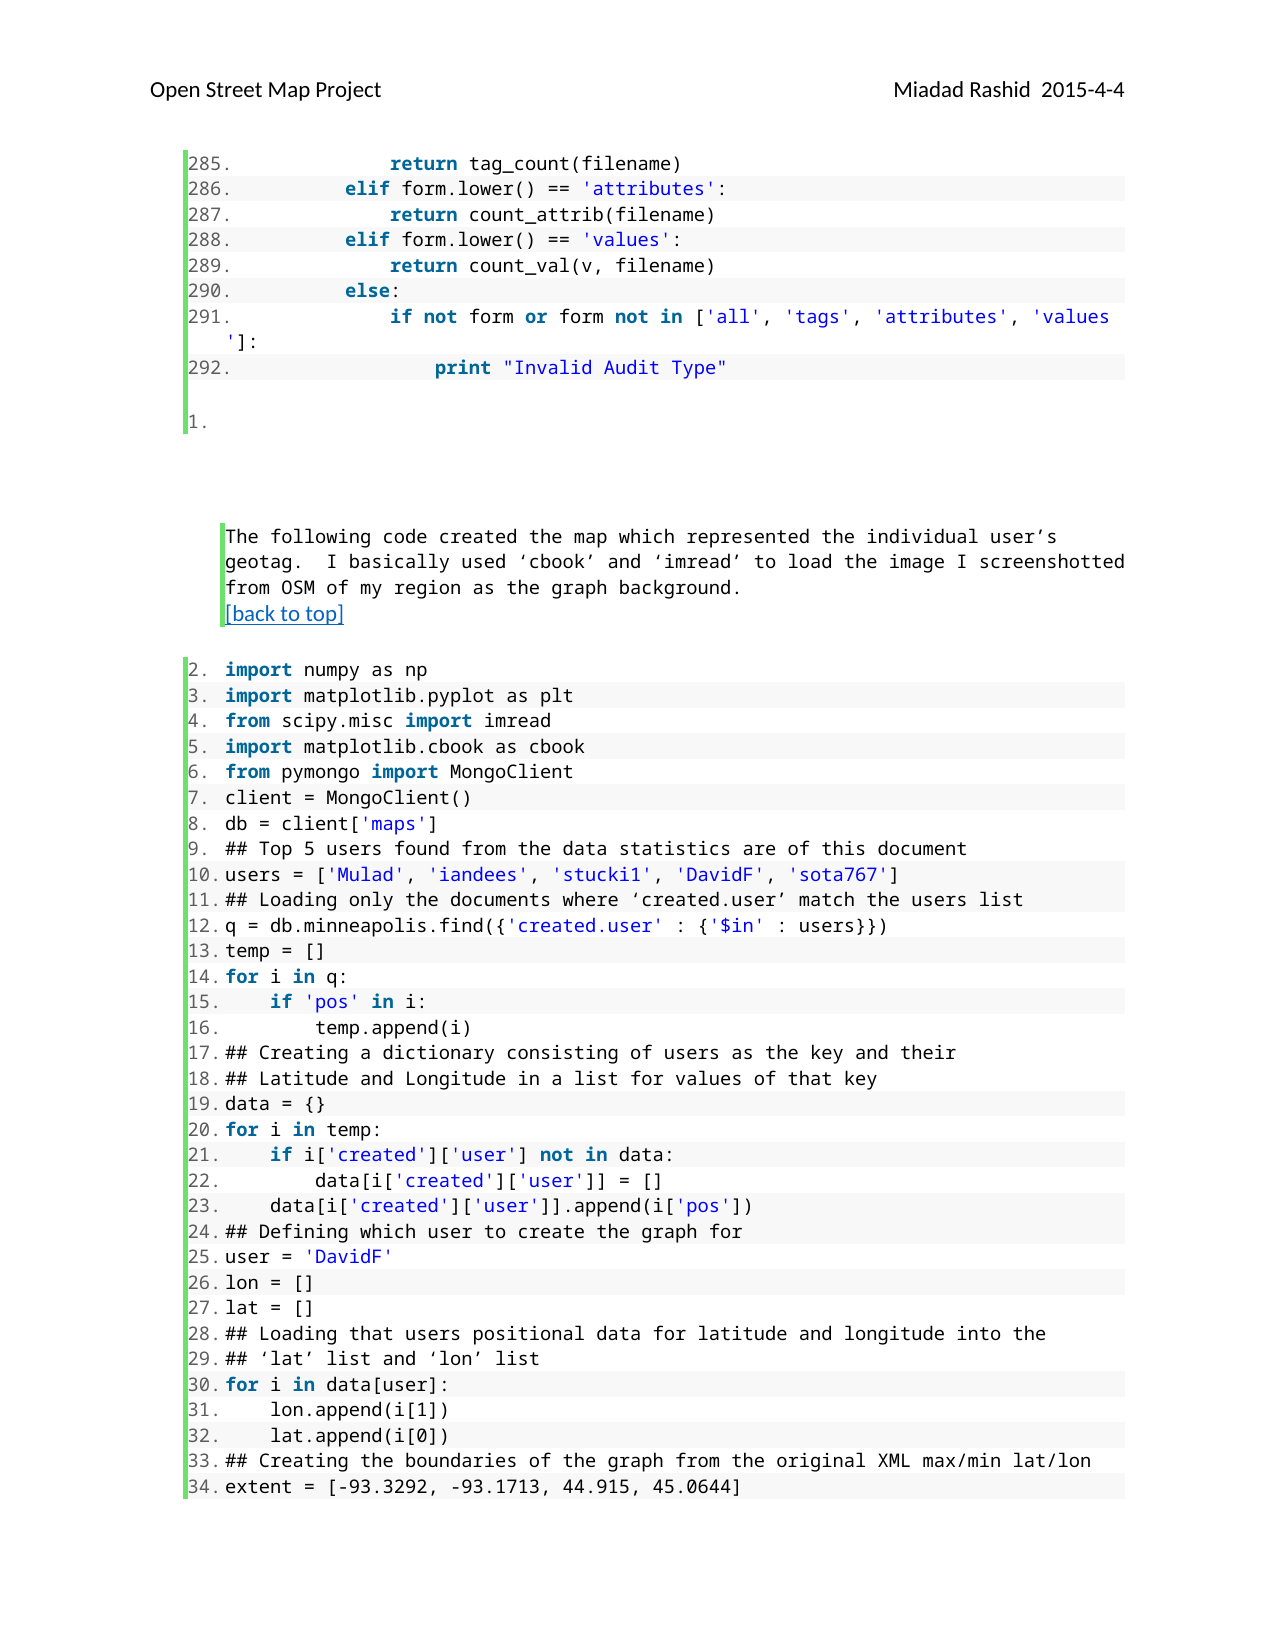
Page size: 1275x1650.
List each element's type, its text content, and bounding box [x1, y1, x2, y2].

list data[i['created']['user']].append(i['pos']) [188, 1193, 1125, 1218]
list user = 'DavidF' [188, 1244, 1125, 1269]
list lon = [] [188, 1269, 1125, 1295]
list db = client['maps'] [188, 810, 1125, 835]
list import numpy as np [188, 657, 1125, 682]
list lat.append(i[0]) [188, 1422, 1125, 1448]
list for i in data[user]: [188, 1371, 1125, 1397]
list if 'pos' in i: [188, 988, 1125, 1014]
list extent = [-93.3292, -93.1713, 44.915, 45.0644] [188, 1473, 1125, 1499]
list data[i['created']['user']] = [] [188, 1167, 1125, 1193]
list client = MongoClient() [188, 784, 1125, 810]
list if not form or form not in ['all', 'tags', 'attributes', 'values']: [188, 303, 1125, 354]
list ## Creating a dictionary consisting of users as the key and their [188, 1039, 1125, 1065]
list lat = [] [188, 1295, 1125, 1320]
list elif form.lower() == 'attributes': [188, 176, 1125, 201]
list ## Defining which user to create the graph for [188, 1218, 1125, 1244]
list for i in temp: [188, 1116, 1125, 1142]
list if i['created']['user'] not in data: [188, 1142, 1125, 1167]
text The following code created the map which represented the individual user’s geotag. I basically used ‘cbook’ and ‘imread’ to load the image I screenshotted from OSM of my region as the graph background. [back to top] [225, 523, 1125, 627]
list ## Latitude and Longitude in a list for values of that key [188, 1065, 1125, 1091]
list lon.append(i[1]) [188, 1397, 1125, 1422]
list import matplotlib.pyplot as plt [188, 682, 1125, 708]
list ## Loading only the documents where ‘created.user’ match the users list [188, 886, 1125, 912]
list from scipy.misc import imread [188, 708, 1125, 733]
list import matplotlib.cbook as cbook [188, 733, 1125, 759]
list temp = [] [188, 937, 1125, 963]
list return tag_count(filename) [188, 150, 1125, 176]
list ## Loading that users positional data for latitude and longitude into the [188, 1320, 1125, 1346]
list data = {} [188, 1091, 1125, 1116]
list q = db.minneapolis.find({'created.user' : {'$in' : users}}) [188, 912, 1125, 937]
list for i in q: [188, 963, 1125, 988]
list print "Invalid Audit Type" [188, 354, 1125, 380]
list elif form.lower() == 'values': [188, 227, 1125, 252]
list ## Top 5 users found from the data statistics are of this document [188, 835, 1125, 861]
list ## ‘lat’ list and ‘lon’ list [188, 1346, 1125, 1371]
list ## Creating the boundaries of the graph from the original XML max/min lat/lon [188, 1448, 1125, 1473]
list return count_val(v, filename) [188, 252, 1125, 278]
list users = ['Mulad', 'iandees', 'stucki1', 'DavidF', 'sota767'] [188, 861, 1125, 886]
list temp.append(i) [188, 1014, 1125, 1039]
list else: [188, 278, 1125, 303]
list from pymongo import MongoClient [188, 759, 1125, 784]
list return count_attrib(filename) [188, 201, 1125, 227]
